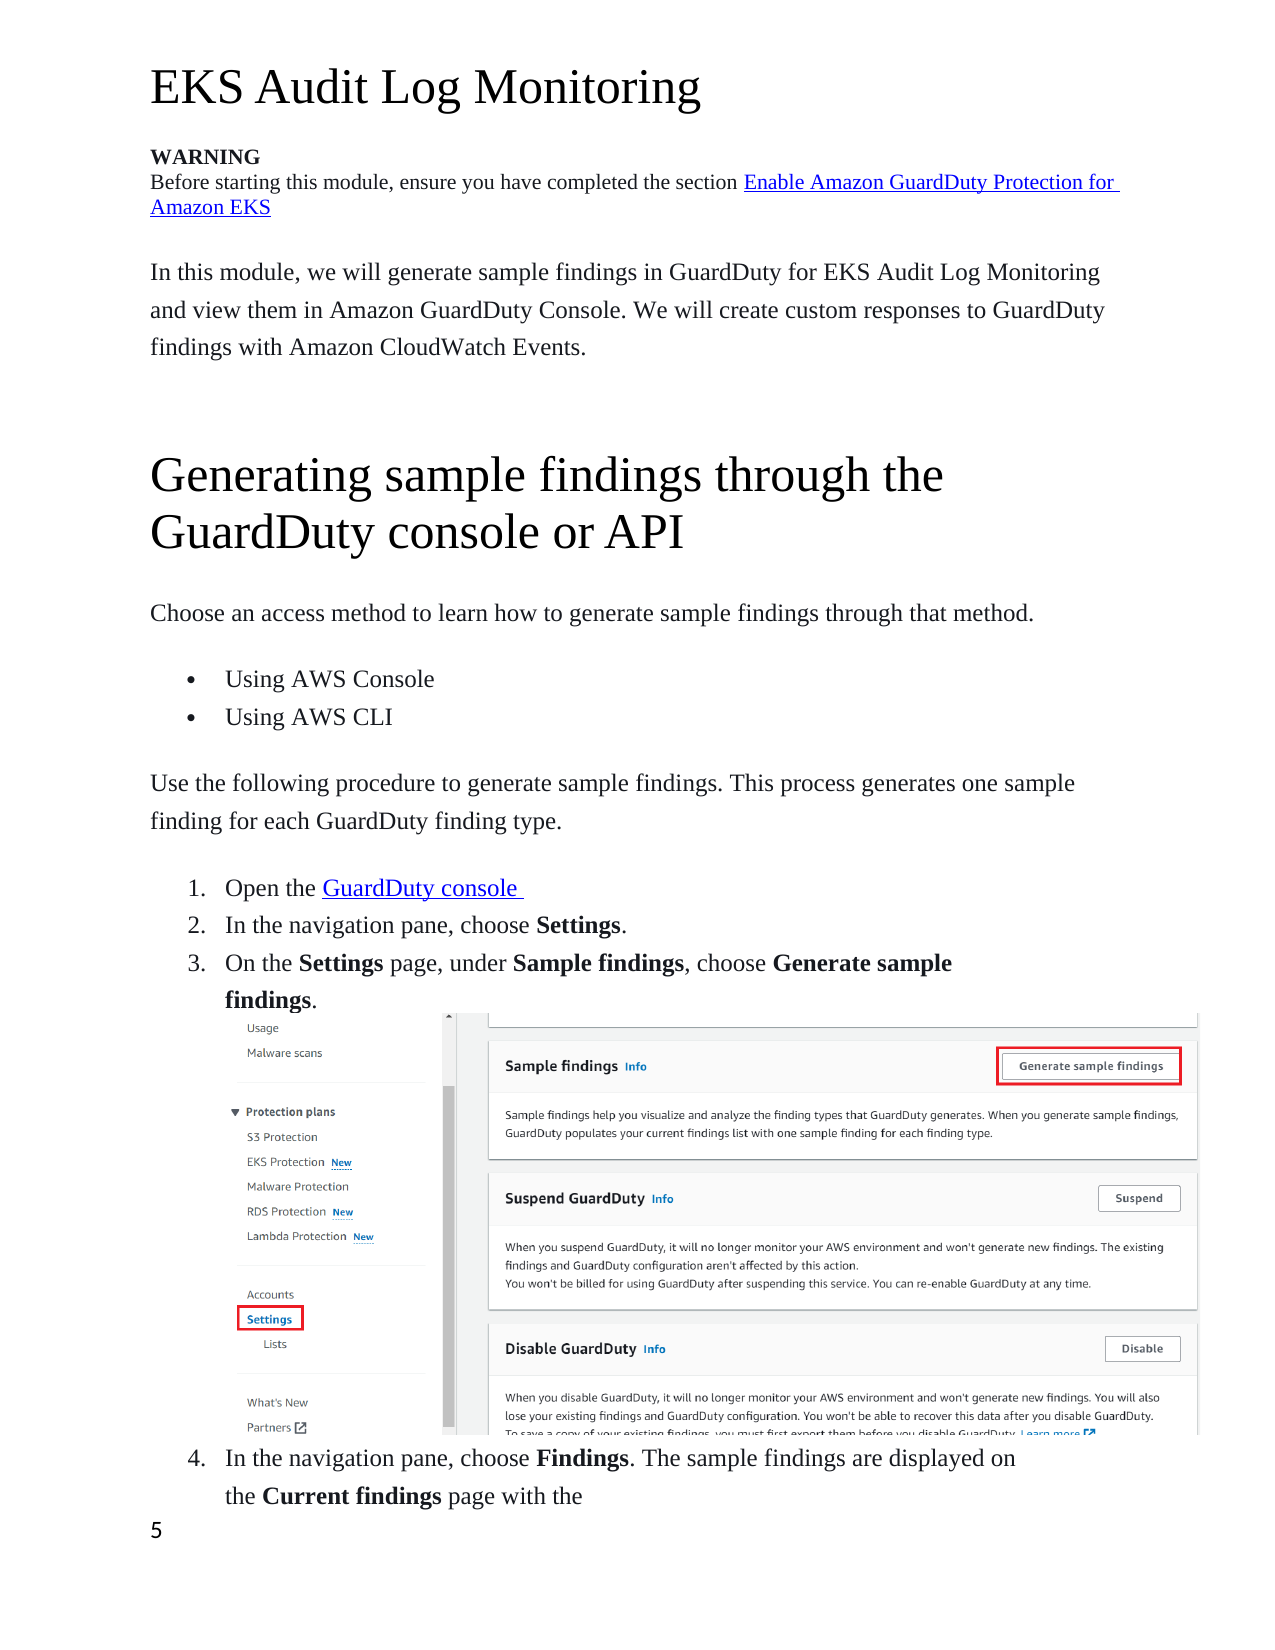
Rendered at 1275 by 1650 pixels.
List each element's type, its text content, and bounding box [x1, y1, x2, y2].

picture [225, 1013, 1200, 1435]
text EKS Audit Log Monitoring [150, 57, 1125, 115]
list Using AWS Console [187, 656, 1125, 693]
list In the navigation pane, choose Settings. [187, 901, 1125, 939]
text Before starting this module, ensure you have completed the section Enable Amazon GuardDuty Protection for Amazon EKS [150, 169, 1125, 219]
list Using AWS CLI [187, 693, 1125, 731]
text Use the following procedure to generate sample findings. This process generates one sample finding for each GuardDuty finding type. [150, 760, 1125, 835]
list Open the GuardDuty console [187, 864, 1125, 901]
text Choose an access method to learn how to generate sample findings through that method. [150, 589, 1125, 626]
text In this module, we will generate sample findings in GuardDuty for EKS Audit Log Monitoring and view them in Amazon GuardDuty Console. We will create custom responses to GuardDuty findings with Amazon CloudWatch Events. [150, 249, 1125, 361]
text WARNING [150, 144, 1125, 169]
text Generating sample findings through the GuardDuty console or API [150, 445, 1125, 560]
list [187, 1435, 1125, 1510]
